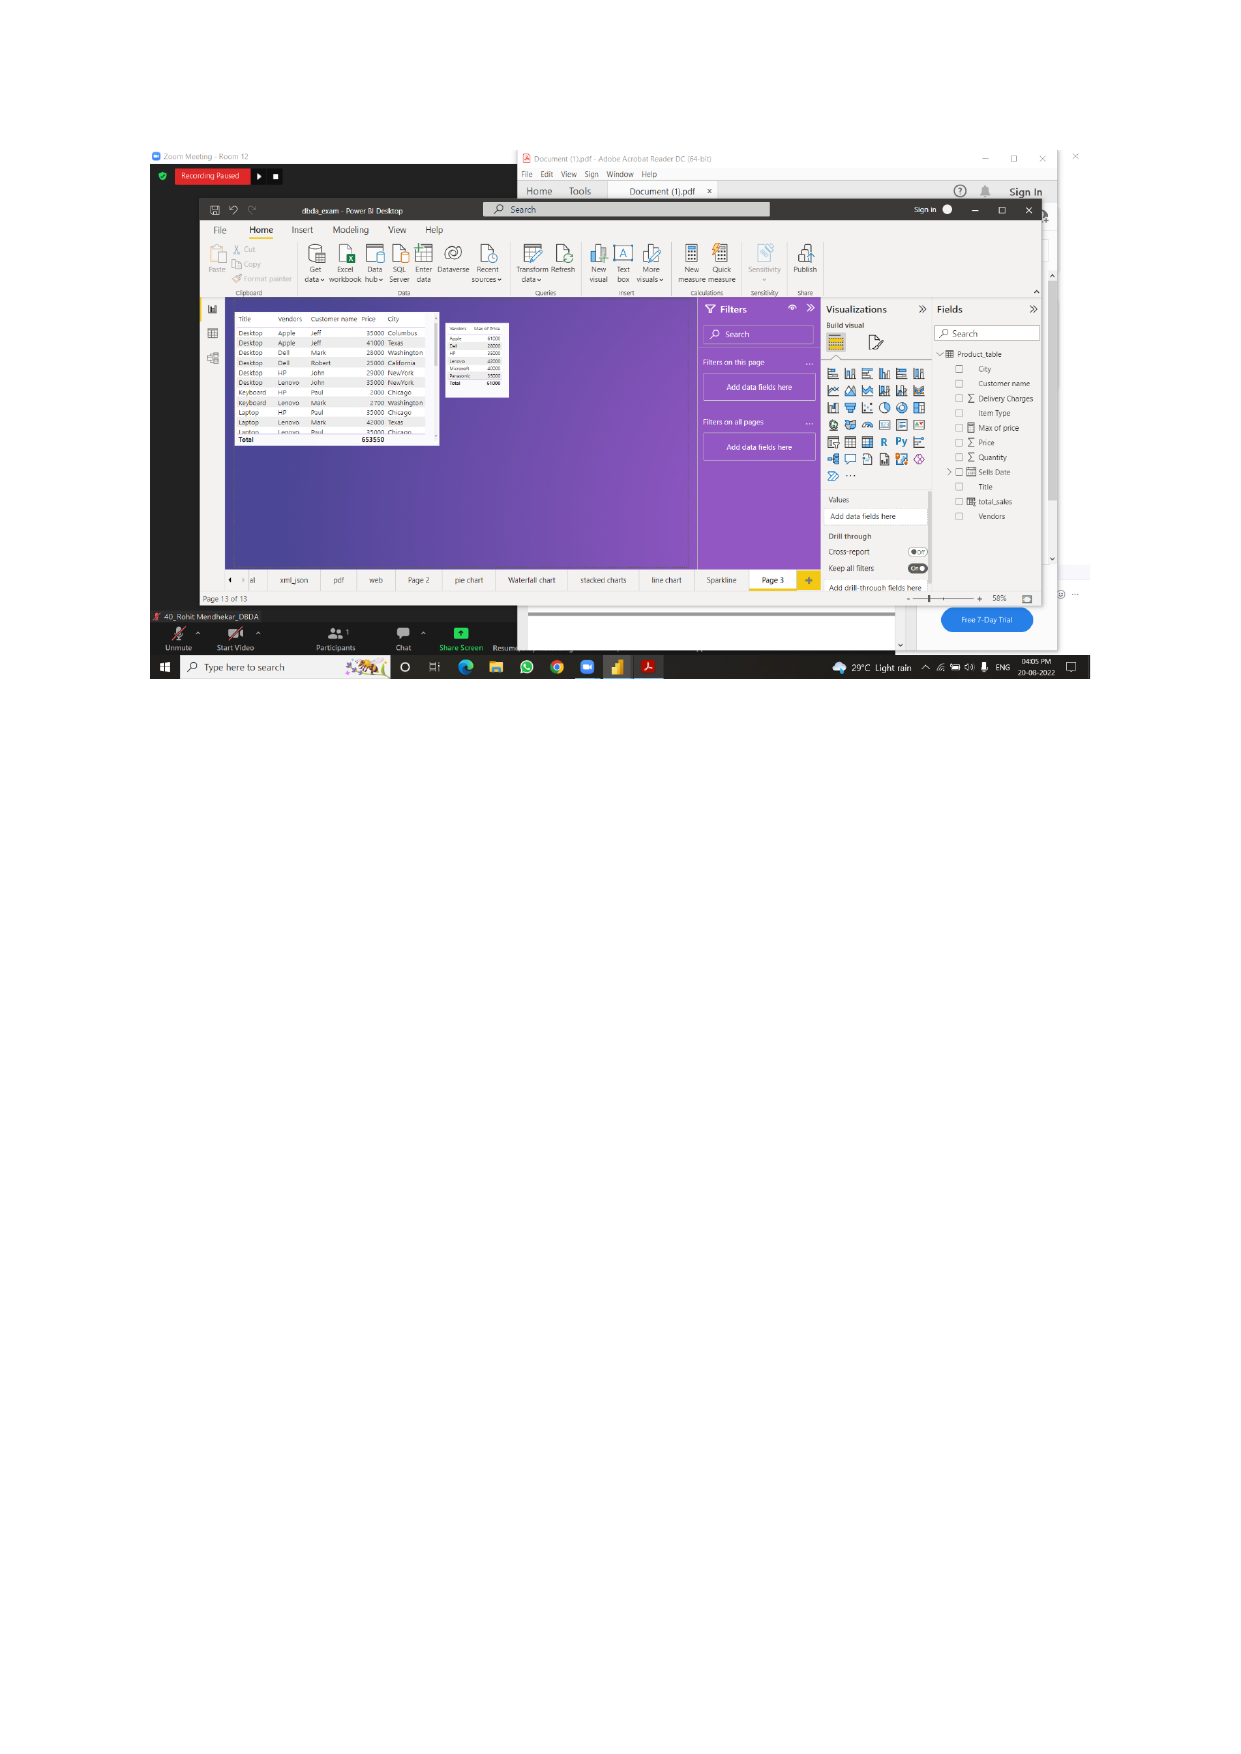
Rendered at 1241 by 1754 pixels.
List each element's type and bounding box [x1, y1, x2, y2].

picture [150, 150, 1091, 679]
